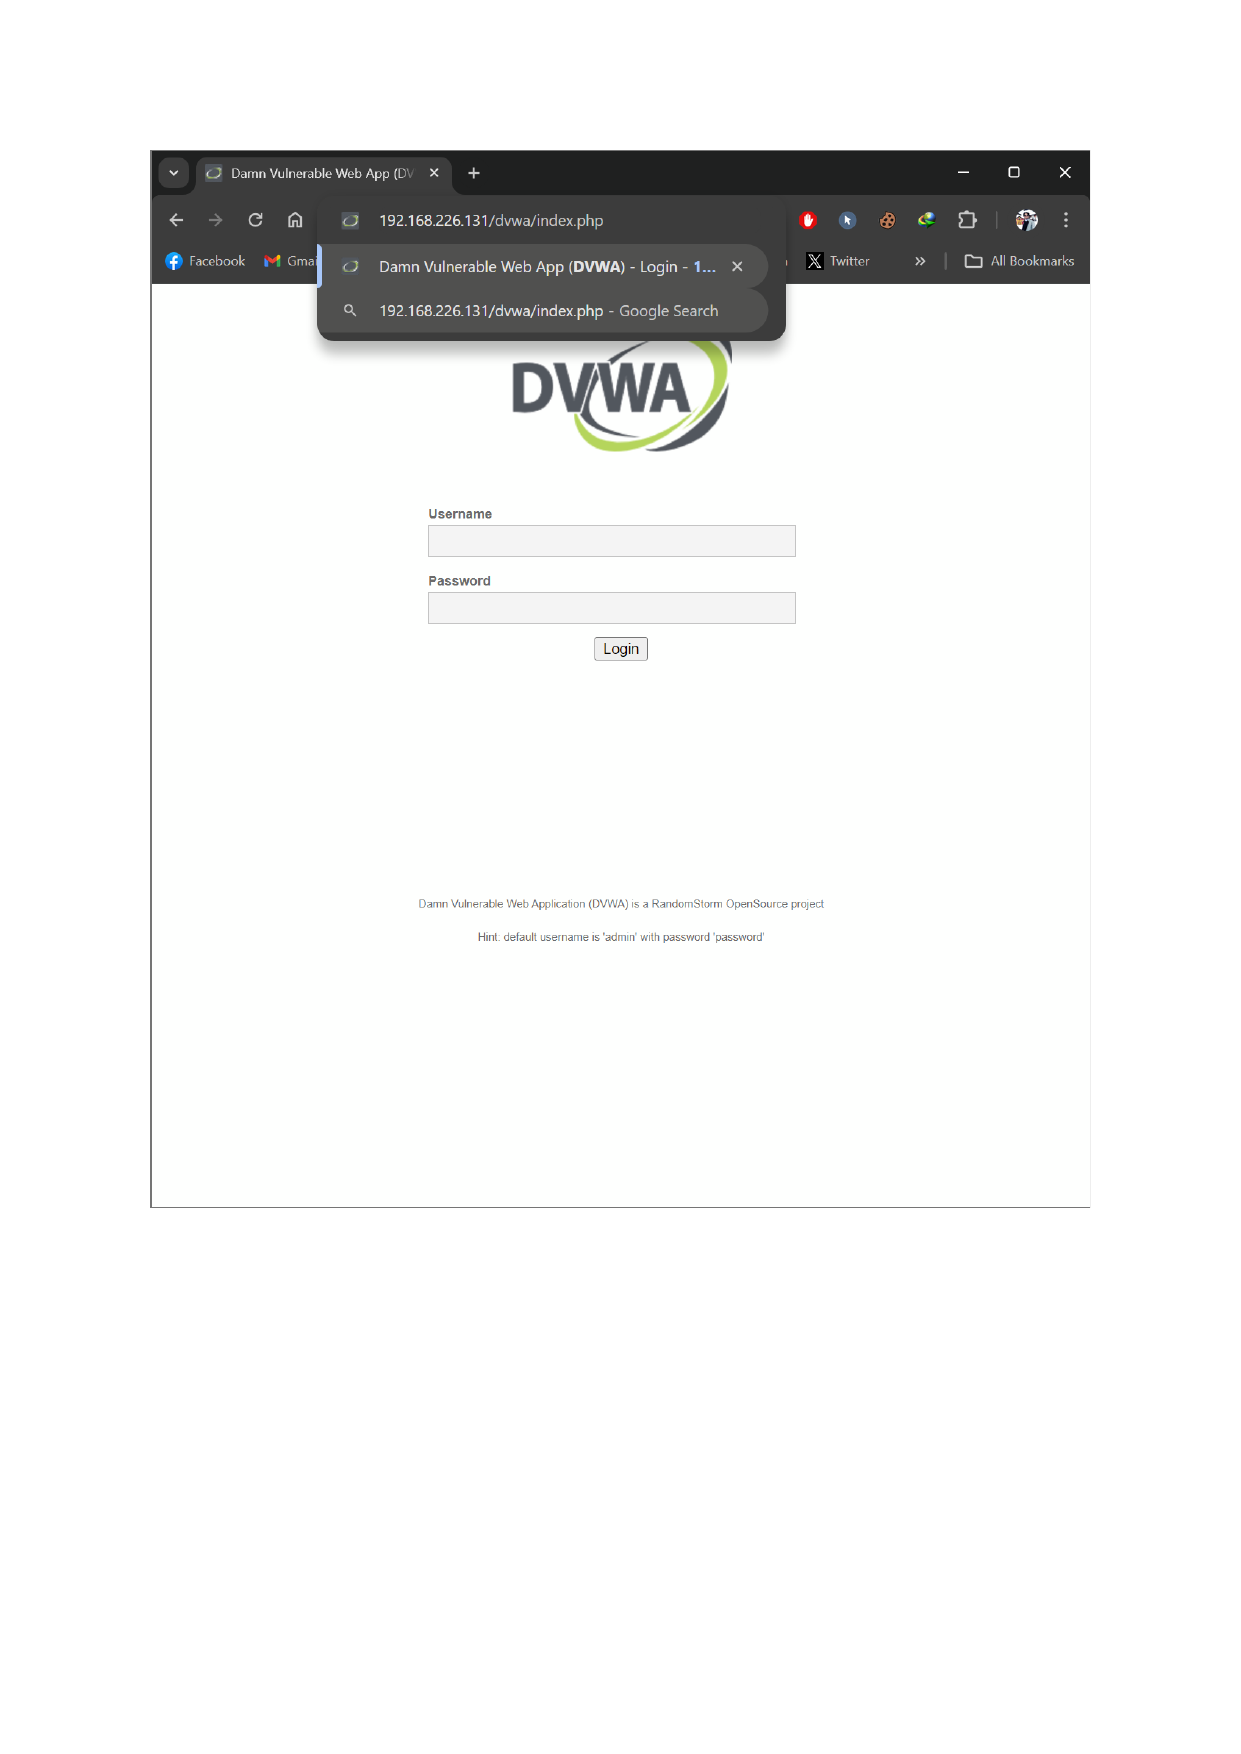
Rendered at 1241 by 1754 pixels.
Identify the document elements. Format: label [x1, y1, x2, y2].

picture [150, 150, 1091, 1208]
